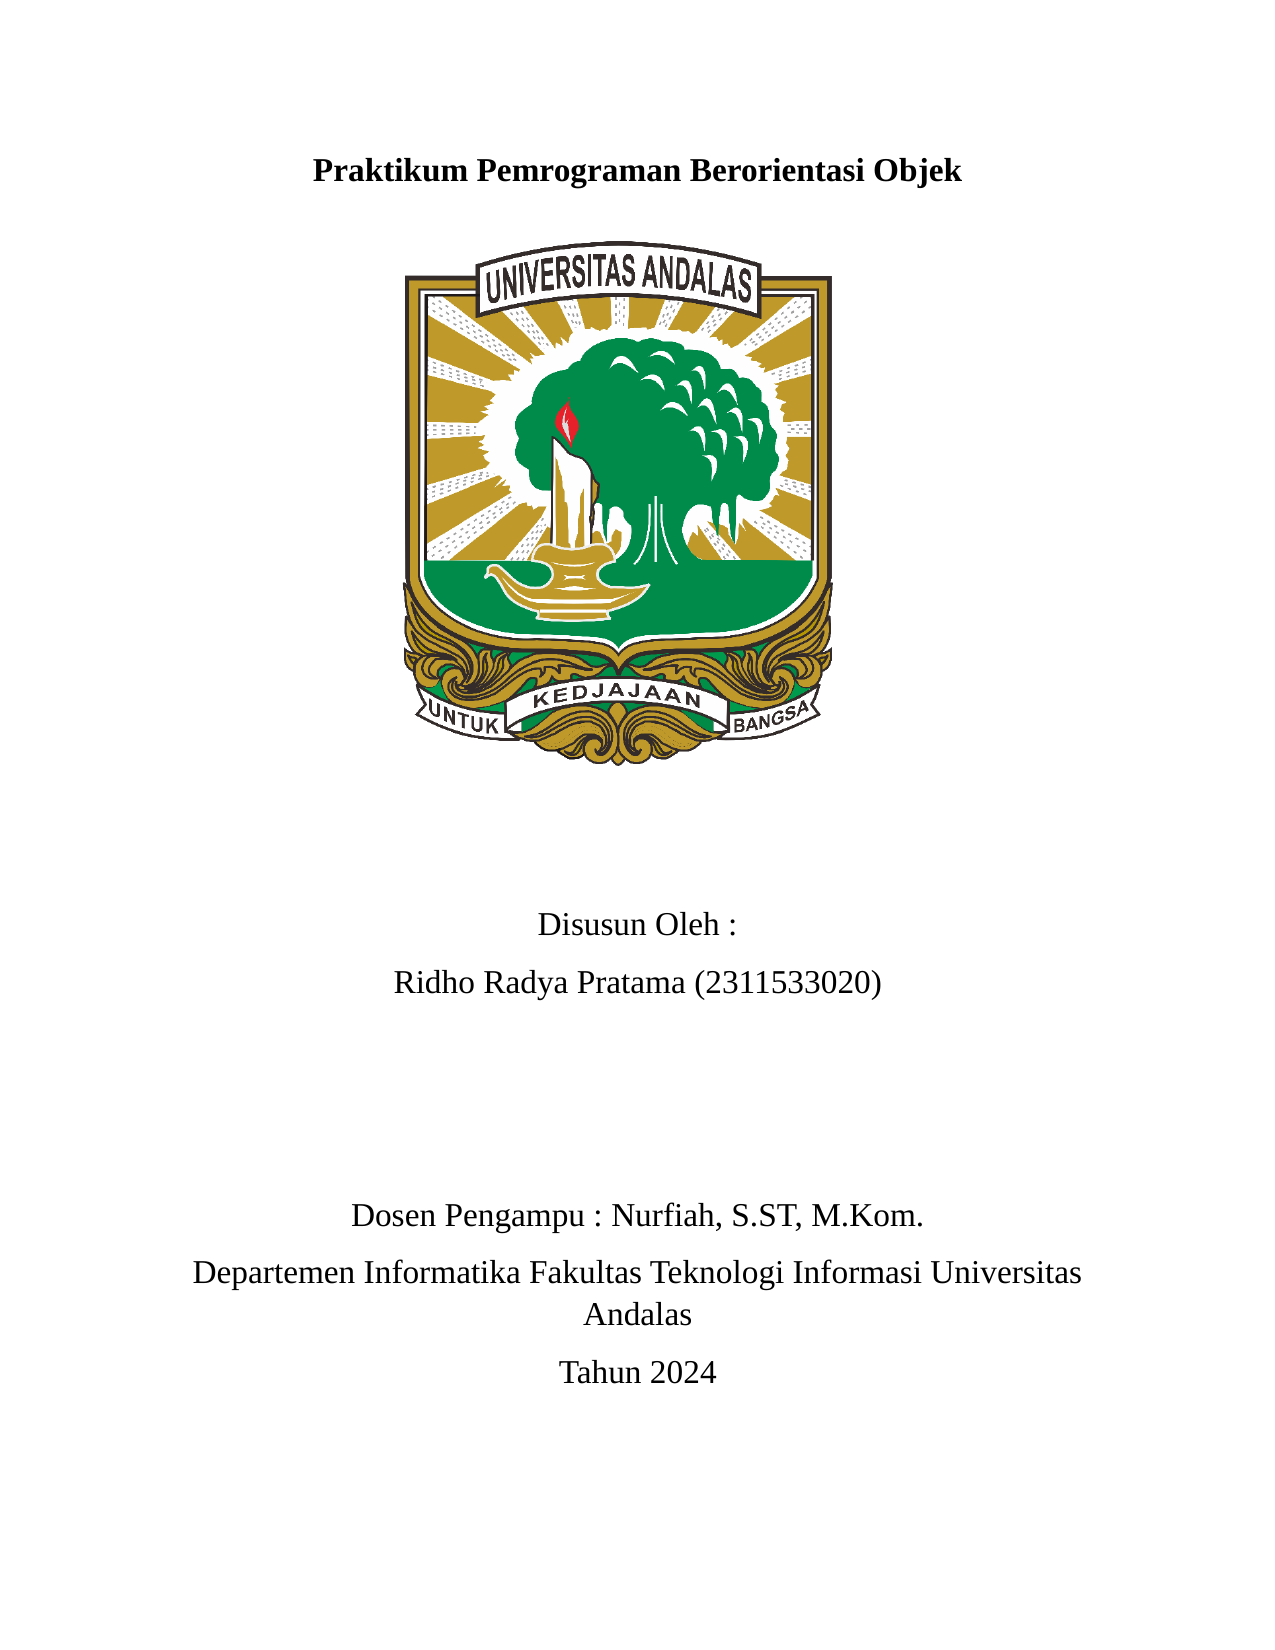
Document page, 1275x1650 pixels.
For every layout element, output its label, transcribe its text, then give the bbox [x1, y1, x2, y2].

text Disusun Oleh : [150, 905, 1125, 943]
text Praktikum Pemrograman Berorientasi Objek [150, 150, 1125, 188]
text Tahun 2024 [150, 1352, 1125, 1391]
text Ridho Radya Pratama (2311533020) [150, 963, 1125, 1001]
text Departemen Informatika Fakultas Teknologi Informasi Universitas Andalas [150, 1253, 1125, 1332]
picture [402, 241, 833, 766]
text Dosen Pengampu : Nurfiah, S.ST, M.Kom. [150, 1195, 1125, 1233]
